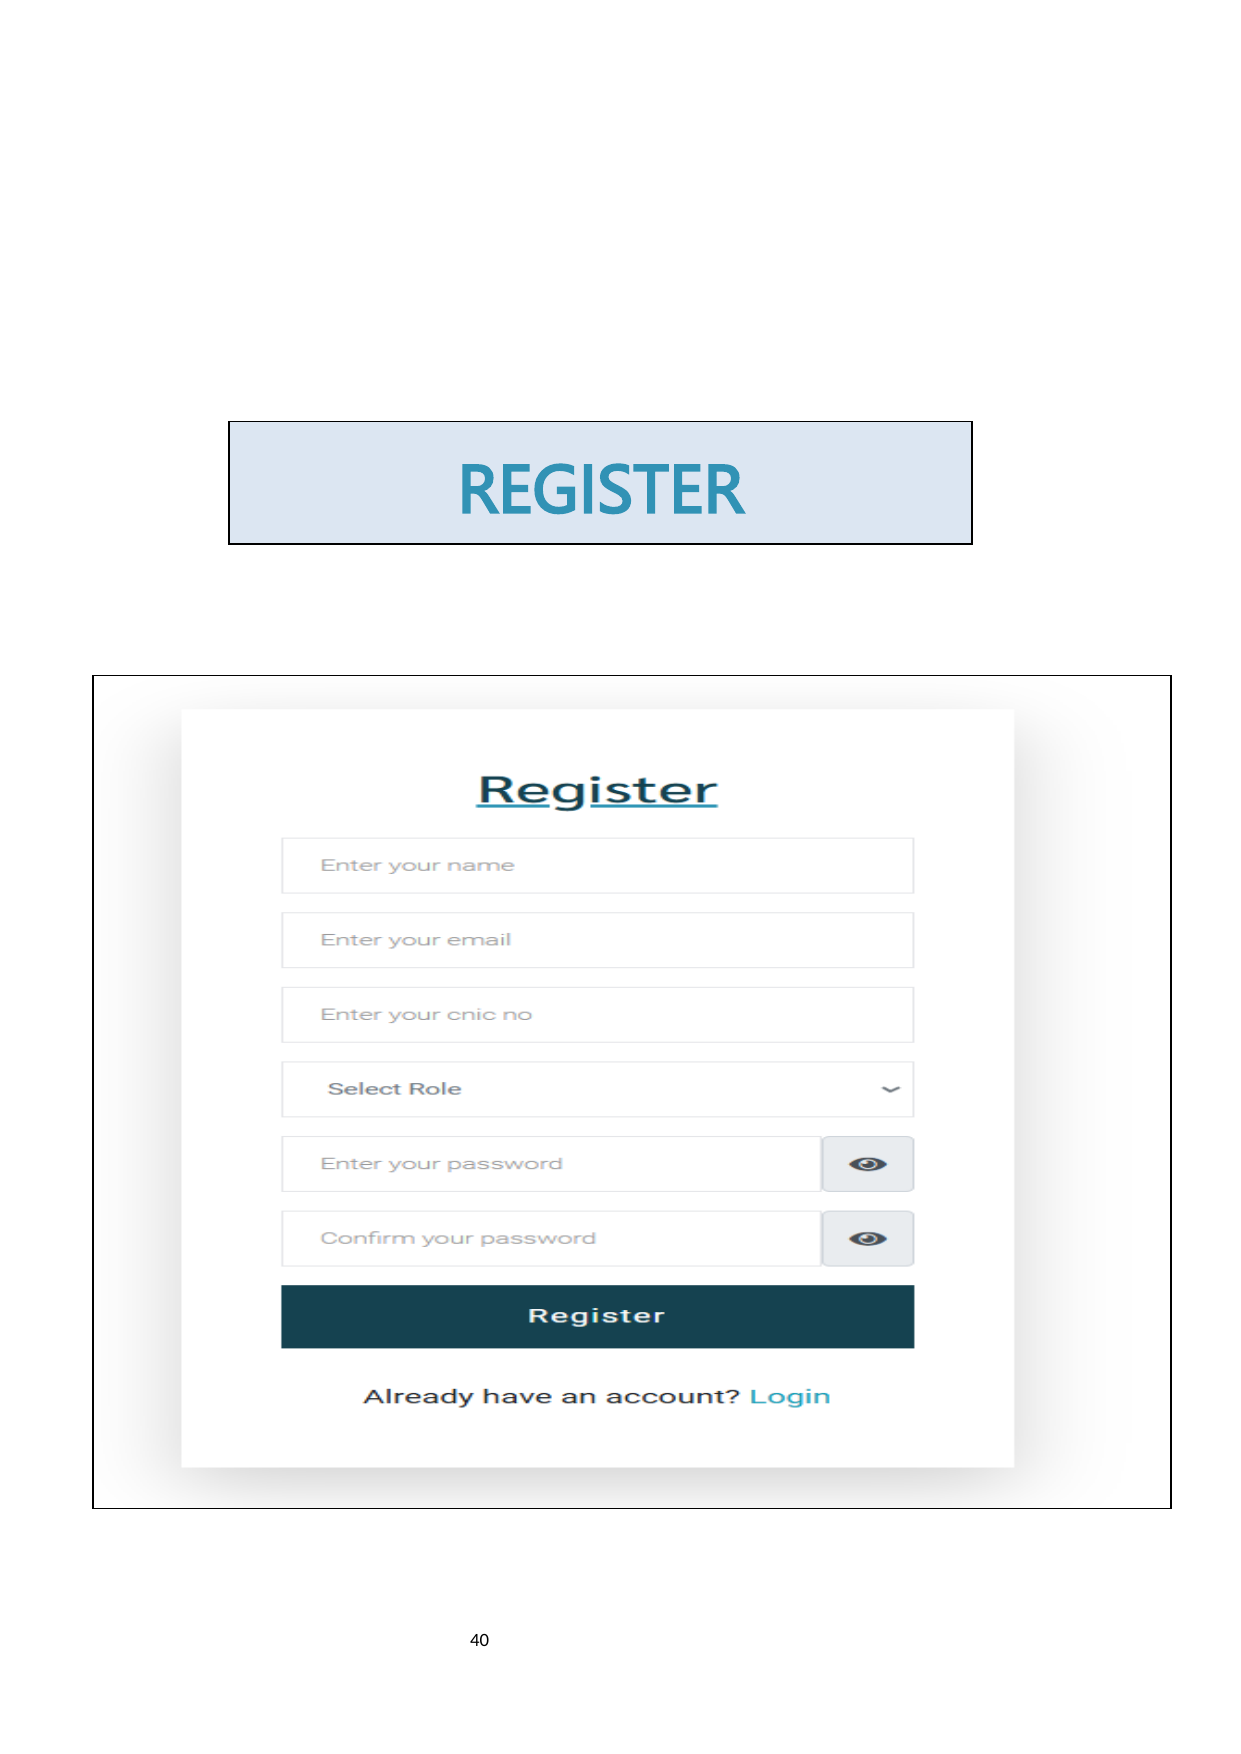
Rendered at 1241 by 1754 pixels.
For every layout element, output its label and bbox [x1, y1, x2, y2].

picture [94, 676, 1170, 1508]
